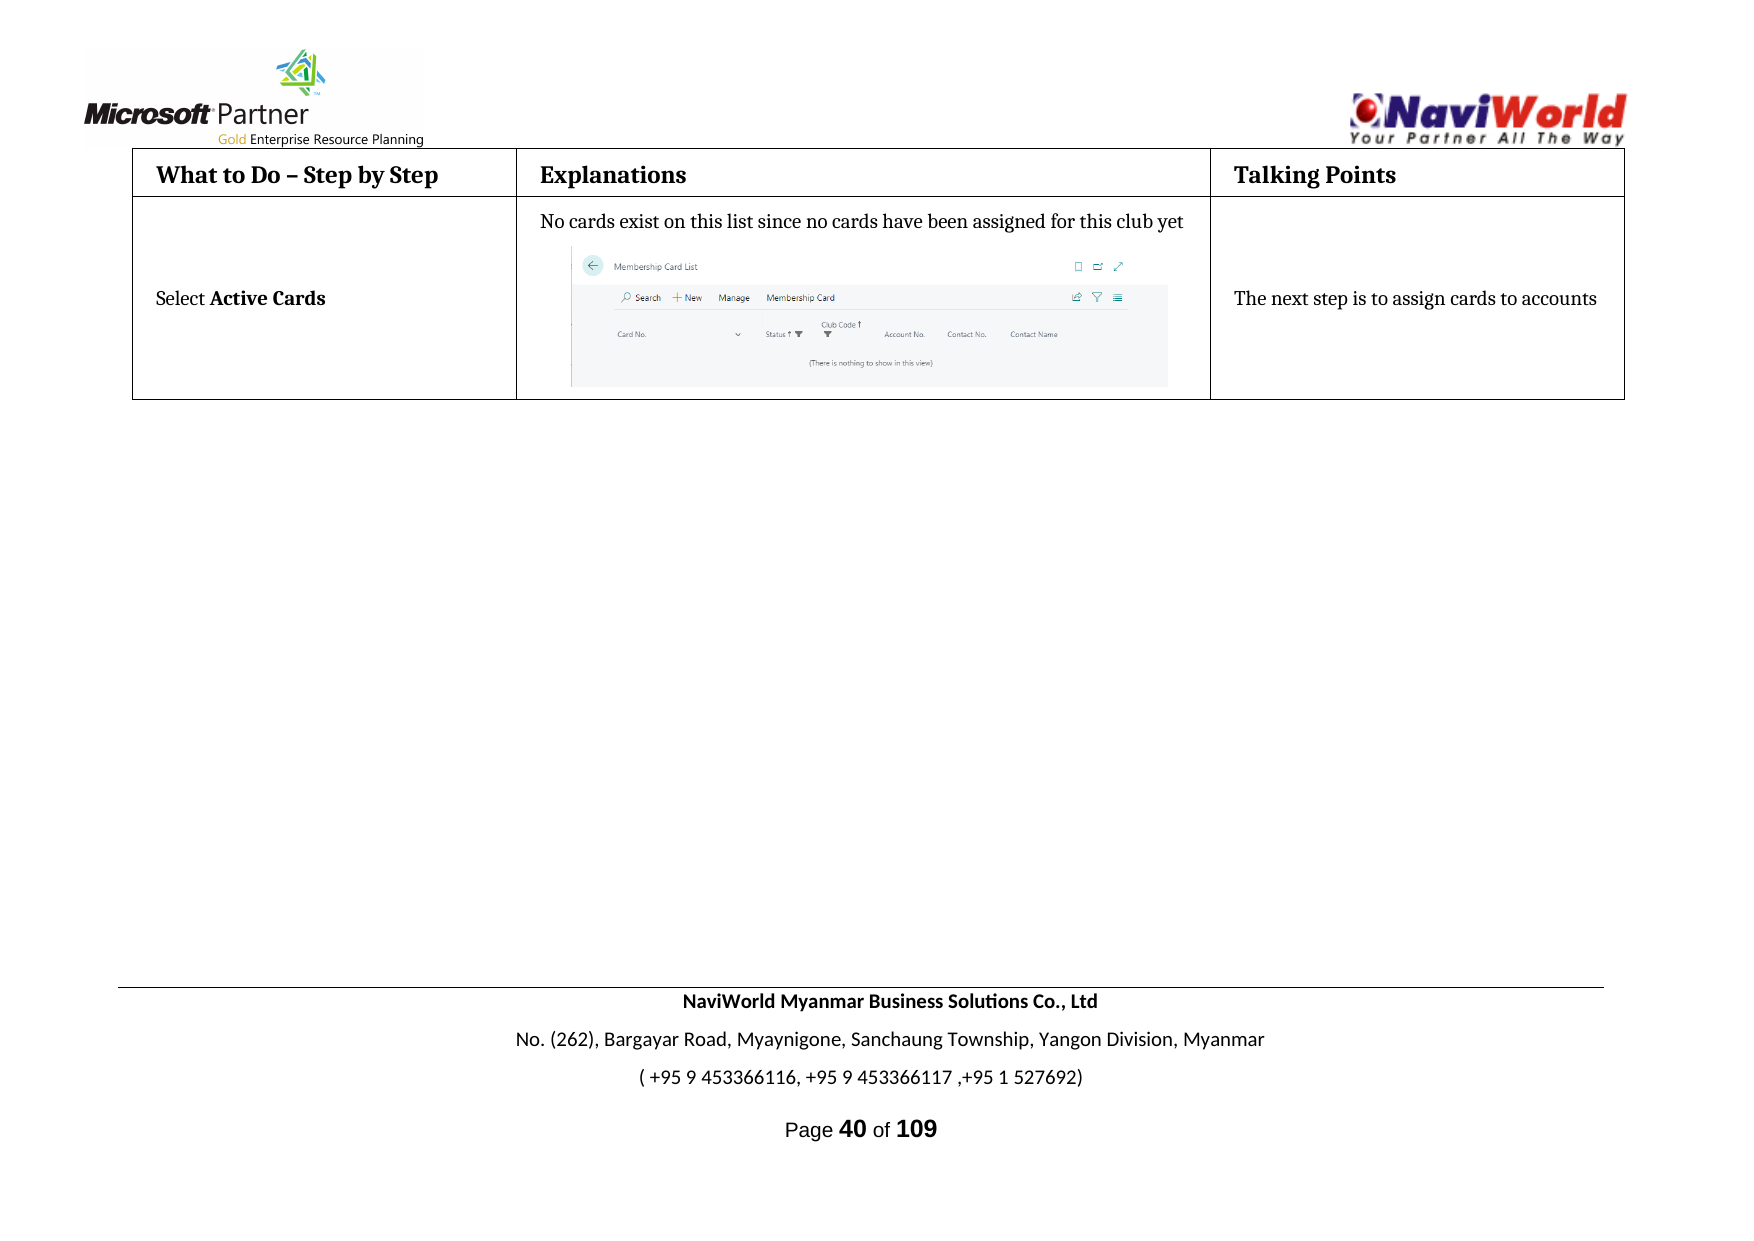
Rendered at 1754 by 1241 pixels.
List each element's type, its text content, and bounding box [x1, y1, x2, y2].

table_header What to Do – Step by Step [133, 149, 516, 196]
table_cell The next step is to assign cards to accounts [1211, 197, 1624, 399]
table_header Explanations [517, 149, 1210, 196]
table_cell Select Active Cards [133, 197, 516, 399]
picture [1350, 92, 1628, 149]
picture [83, 48, 425, 149]
picture [571, 246, 1168, 387]
table_cell No cards exist on this list since no cards have been assigned for this club yet [517, 197, 1210, 399]
table_header Talking Points [1211, 149, 1624, 196]
